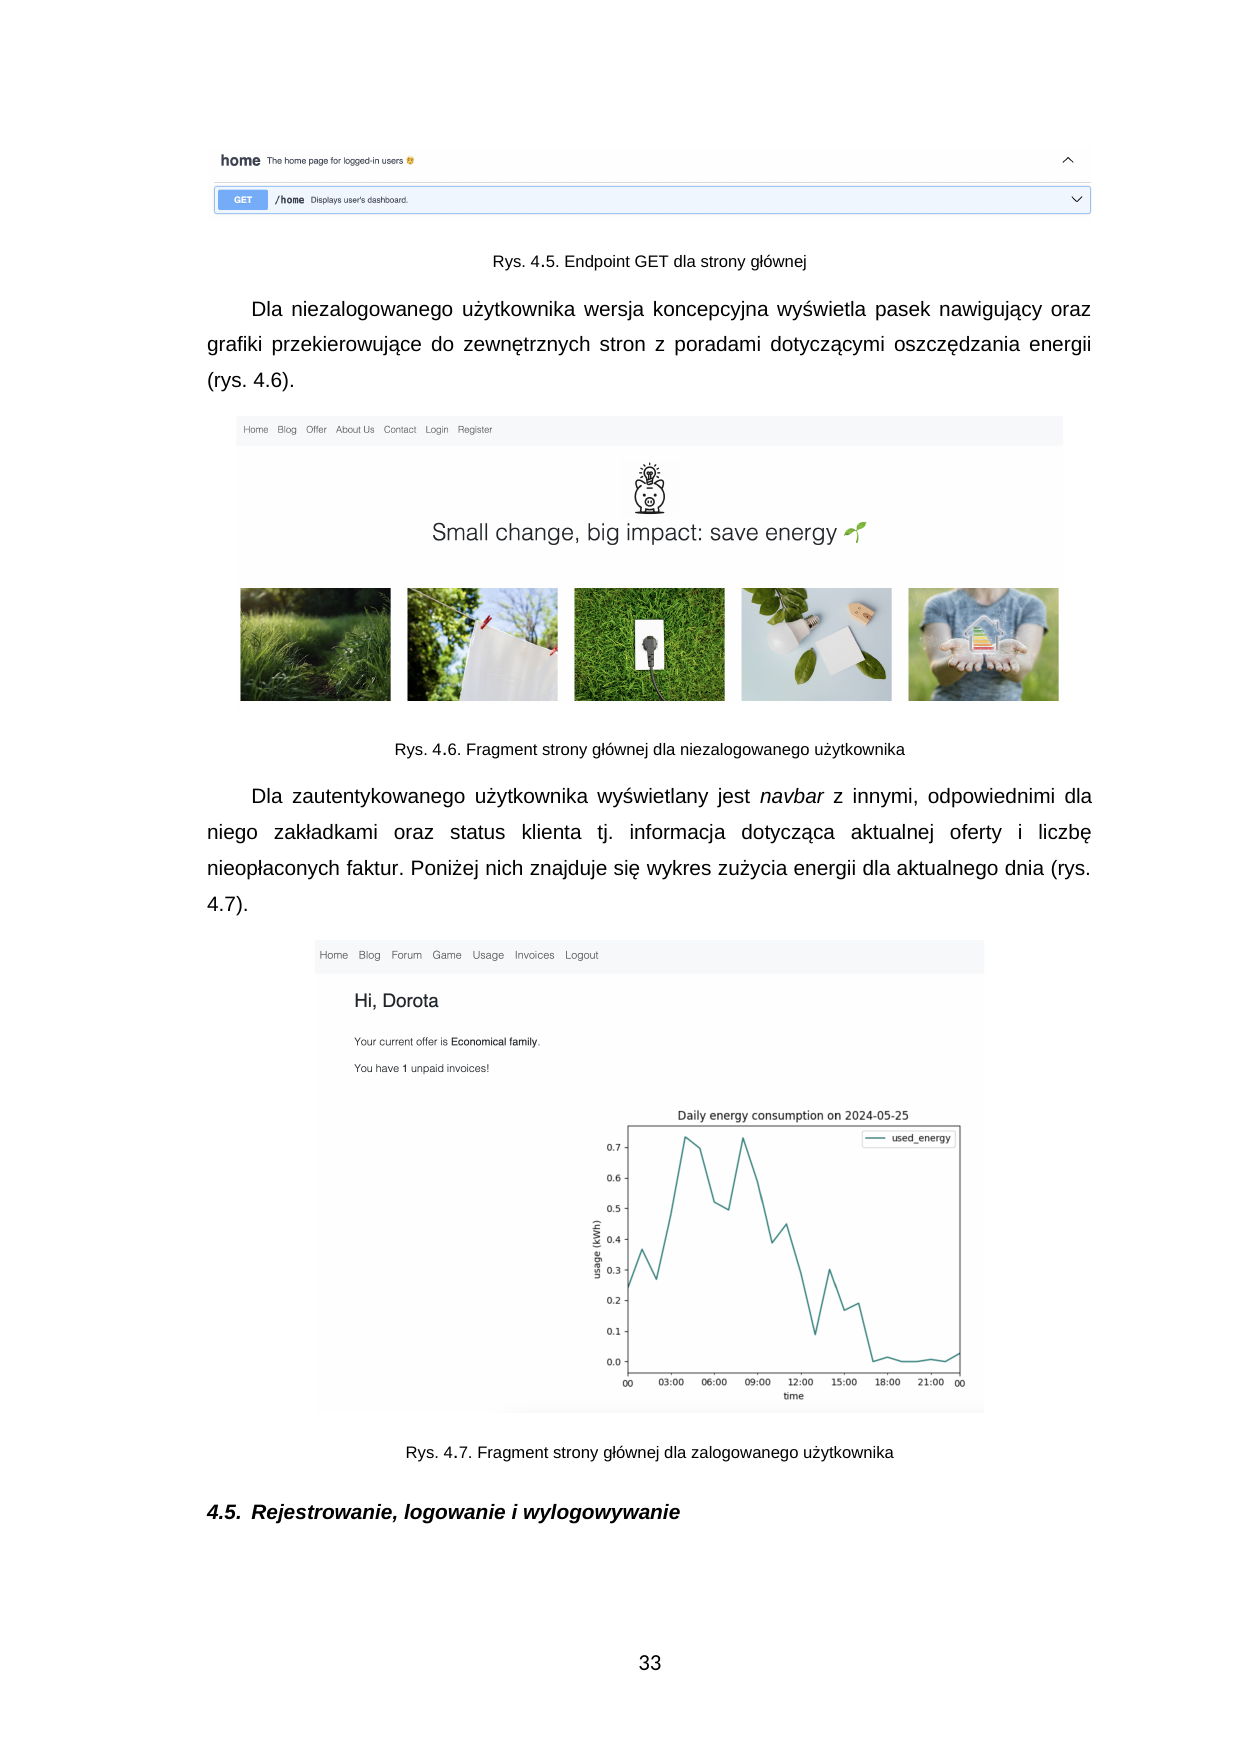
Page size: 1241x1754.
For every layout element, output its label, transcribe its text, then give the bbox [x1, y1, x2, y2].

text Rys. 4.5. Endpoint GET dla strony głównej [207, 248, 1092, 272]
picture [314, 940, 985, 1413]
text Rys. 4.7. Fragment strony głównej dla zalogowanego użytkownika [207, 1439, 1092, 1463]
text Dla niezalogowanego użytkownika wersja koncepcyjna wyświetla pasek nawigujący oraz grafiki przekierowujące do zewnętrznych stron z poradami dotyczącymi oszczędzania energii (rys. 4.6). [207, 296, 1092, 392]
subtitle Rejestrowanie, logowanie i wylogowywanie [207, 1500, 1092, 1524]
picture [236, 416, 1064, 710]
text Dla zautentykowanego użytkownika wyświetlany jest navbar z innymi, odpowiednimi dla niego zakładkami oraz status klienta tj. informacja dotycząca aktualnej oferty i liczbę nieopłaconych faktur. Poniżej nich znajduje się wykres zużycia energii dla aktualnego dnia (rys. 4.7). [207, 784, 1092, 916]
picture [206, 147, 1093, 222]
text Rys. 4.6. Fragment strony głównej dla niezalogowanego użytkownika [207, 736, 1092, 759]
